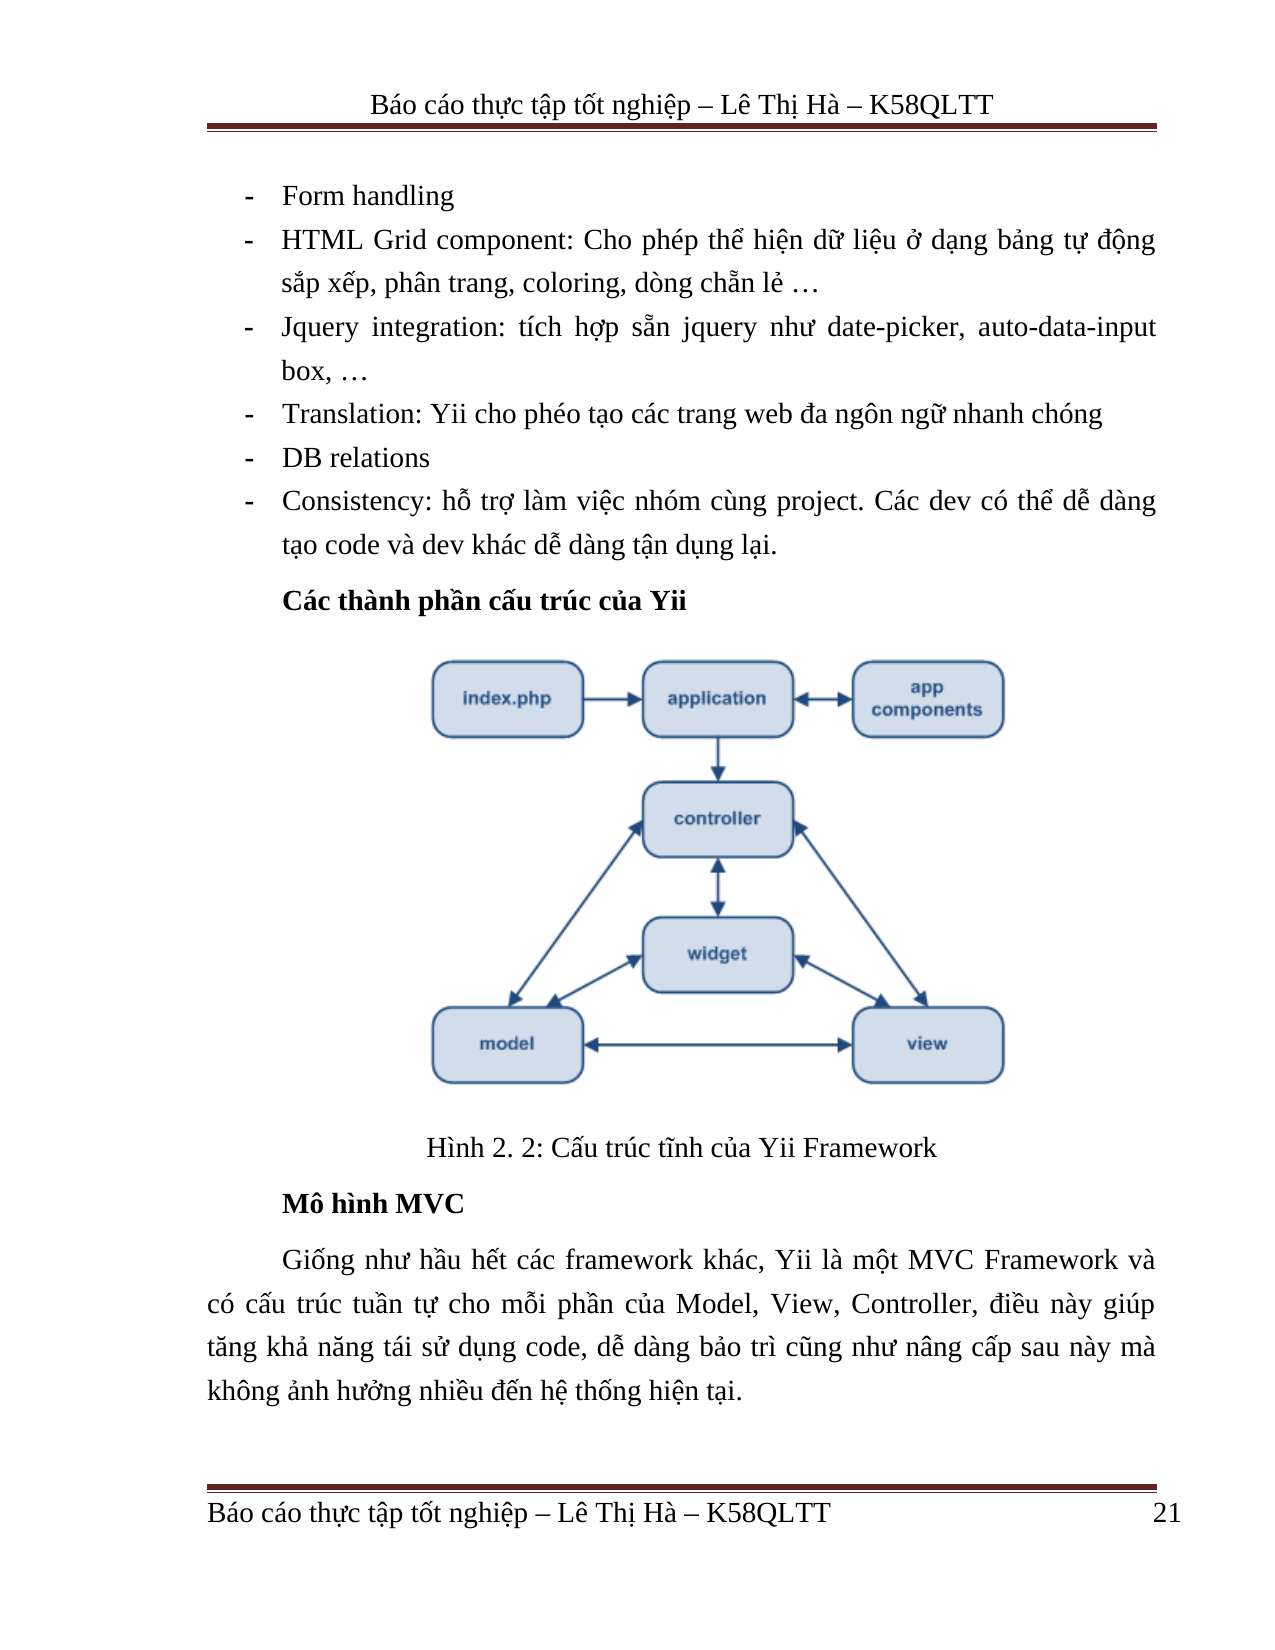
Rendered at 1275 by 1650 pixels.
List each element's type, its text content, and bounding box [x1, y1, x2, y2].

text Giống như hầu hết các framework khác, Yii là một MVC Framework và có cấu trúc tuần tự cho mỗi phần của Model, View, Controller, điều này giúp tăng khả năng tái sử dụng code, dễ dàng bảo trì cũng như nâng cấp sau này mà không ảnh hưởng nhiều đến hệ thống hiện tại. [207, 1242, 1157, 1406]
list Form handling [244, 178, 1157, 212]
picture [406, 638, 1032, 1108]
list DB relations [244, 440, 1157, 473]
list HTML Grid component: Cho phép thể hiện dữ liệu ở dạng bảng tự động sắp xếp, phân trang, coloring, dòng chẵn lẻ … [244, 222, 1157, 299]
list Consistency: hỗ trợ làm việc nhóm cùng project. Các dev có thể dễ dàng tạo code và dev khác dễ dàng tận dụng lại. [244, 483, 1157, 560]
text Các thành phần cấu trúc của Yii [207, 583, 1157, 616]
text Hình 2. 2: Cấu trúc tĩnh của Yii Framework [207, 1130, 1157, 1164]
text Mô hình MVC [207, 1186, 1157, 1220]
list Jquery integration: tích hợp sẵn jquery như date-picker, auto-data-input box, … [244, 309, 1157, 386]
list Translation: Yii cho phéo tạo các trang web đa ngôn ngữ nhanh chóng [244, 396, 1157, 430]
